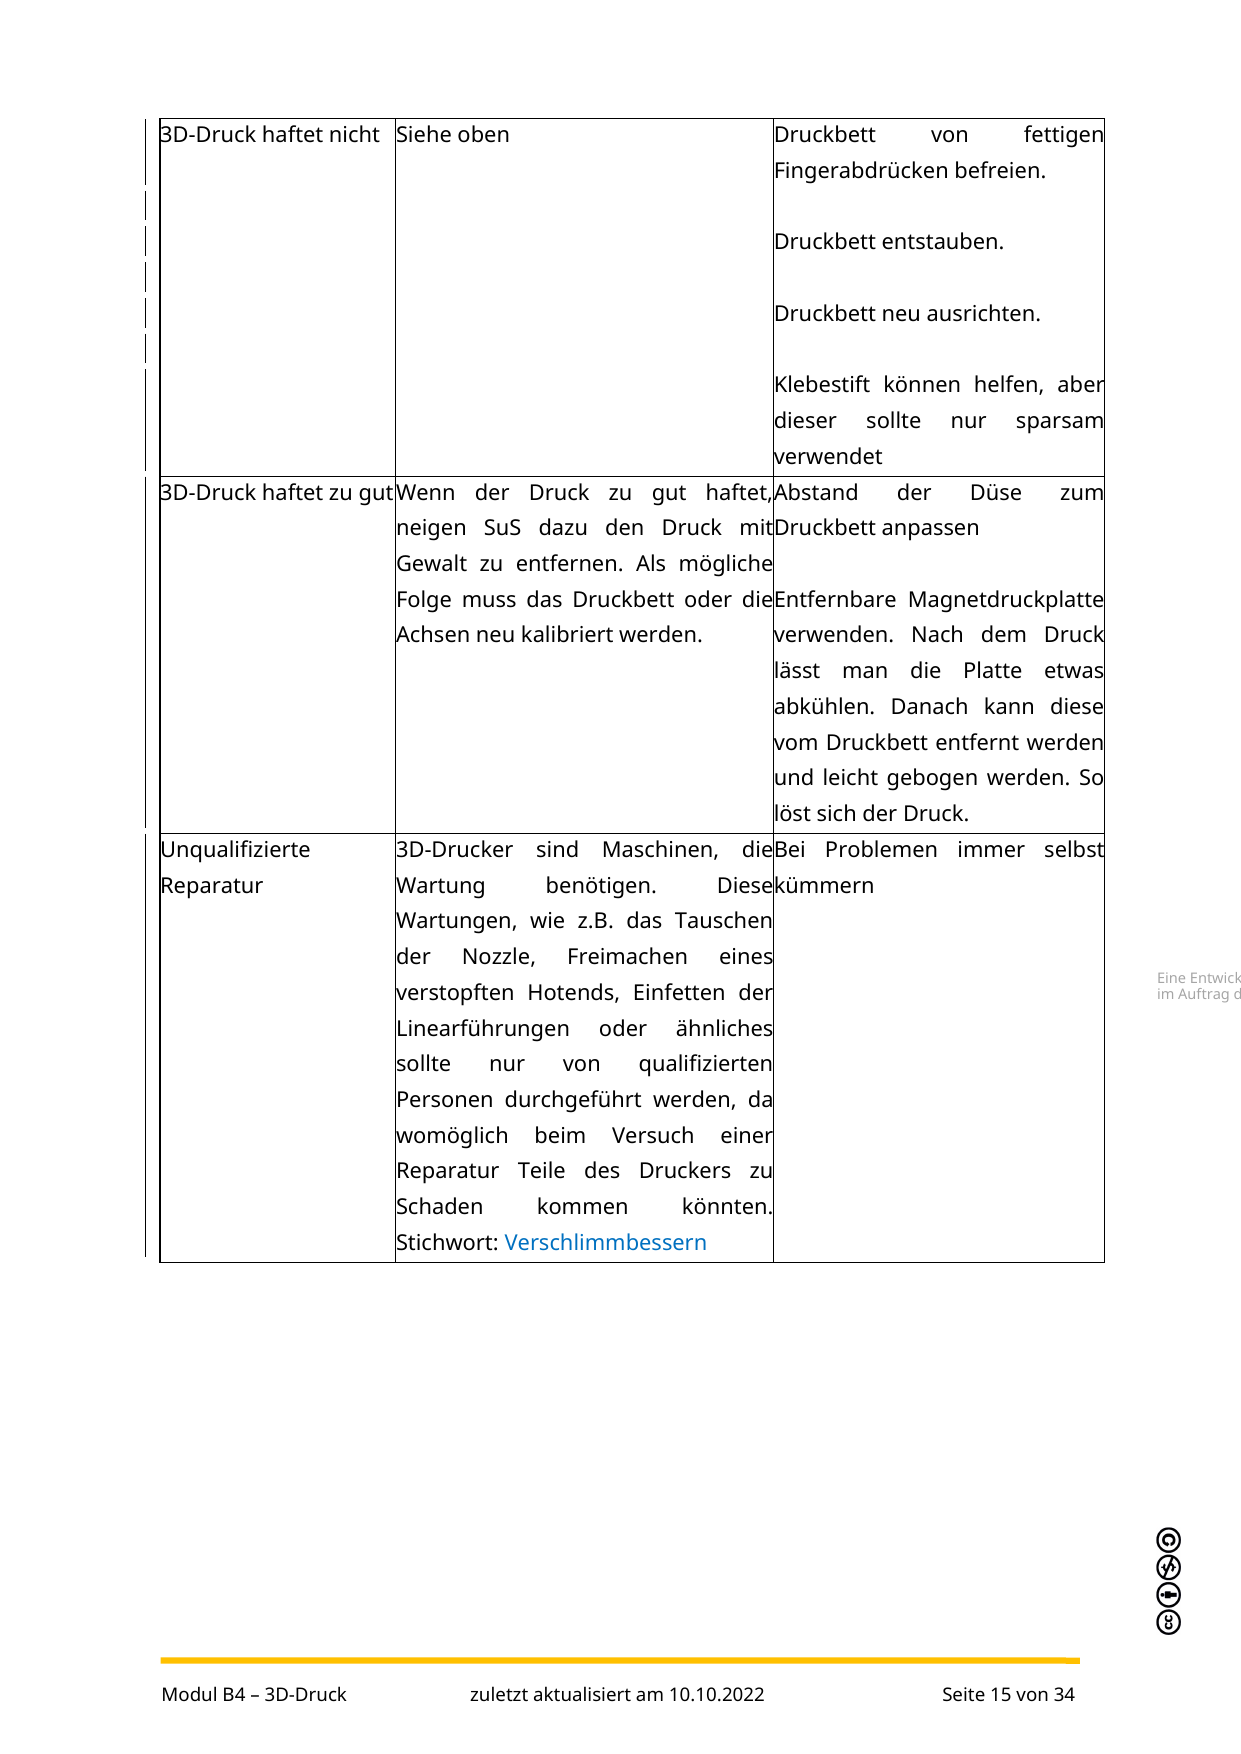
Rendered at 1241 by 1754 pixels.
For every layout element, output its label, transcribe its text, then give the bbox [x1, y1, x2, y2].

table_cell Wenn der Druck zu gut haftet, neigen SuS dazu den Druck mit Gewalt zu entfernen. Als mögliche Folge muss das Druckbett oder die Achsen neu kalibriert werden. [396, 477, 773, 833]
table_cell 3D-Drucker sind Maschinen, die Wartung benötigen. Diese Wartungen, wie z.B. das Tauschen der Nozzle, Freimachen eines verstopften Hotends, Einfetten der Linearführungen oder ähnliches sollte nur von qualifizierten Personen durchgeführt werden, da womöglich beim Versuch einer Reparatur Teile des Druckers zu Schaden kommen könnten. Stichwort: Verschlimmbessern [396, 834, 773, 1262]
table_cell Druckbett von fettigen Fingerabdrücken befreien. Druckbett entstauben. Druckbett neu ausrichten. Klebestift können helfen, aber dieser sollte nur sparsam verwendet [774, 119, 1104, 476]
table_cell Unqualifizierte Reparatur [161, 834, 395, 1262]
picture [1157, 1528, 1181, 1635]
table_cell Abstand der Düse zum Druckbett anpassen Entfernbare Magnetdruckplatte verwenden. Nach dem Druck lässt man die Platte etwas abkühlen. Danach kann diese vom Druckbett entfernt werden und leicht gebogen werden. So löst sich der Druck. [774, 477, 1104, 833]
table_cell 3D-Druck haftet zu gut [161, 477, 395, 833]
table_cell Siehe oben [396, 119, 773, 476]
table_cell 3D-Druck haftet nicht [161, 119, 395, 476]
table_cell Bei Problemen immer selbst kümmern [774, 834, 1104, 1262]
